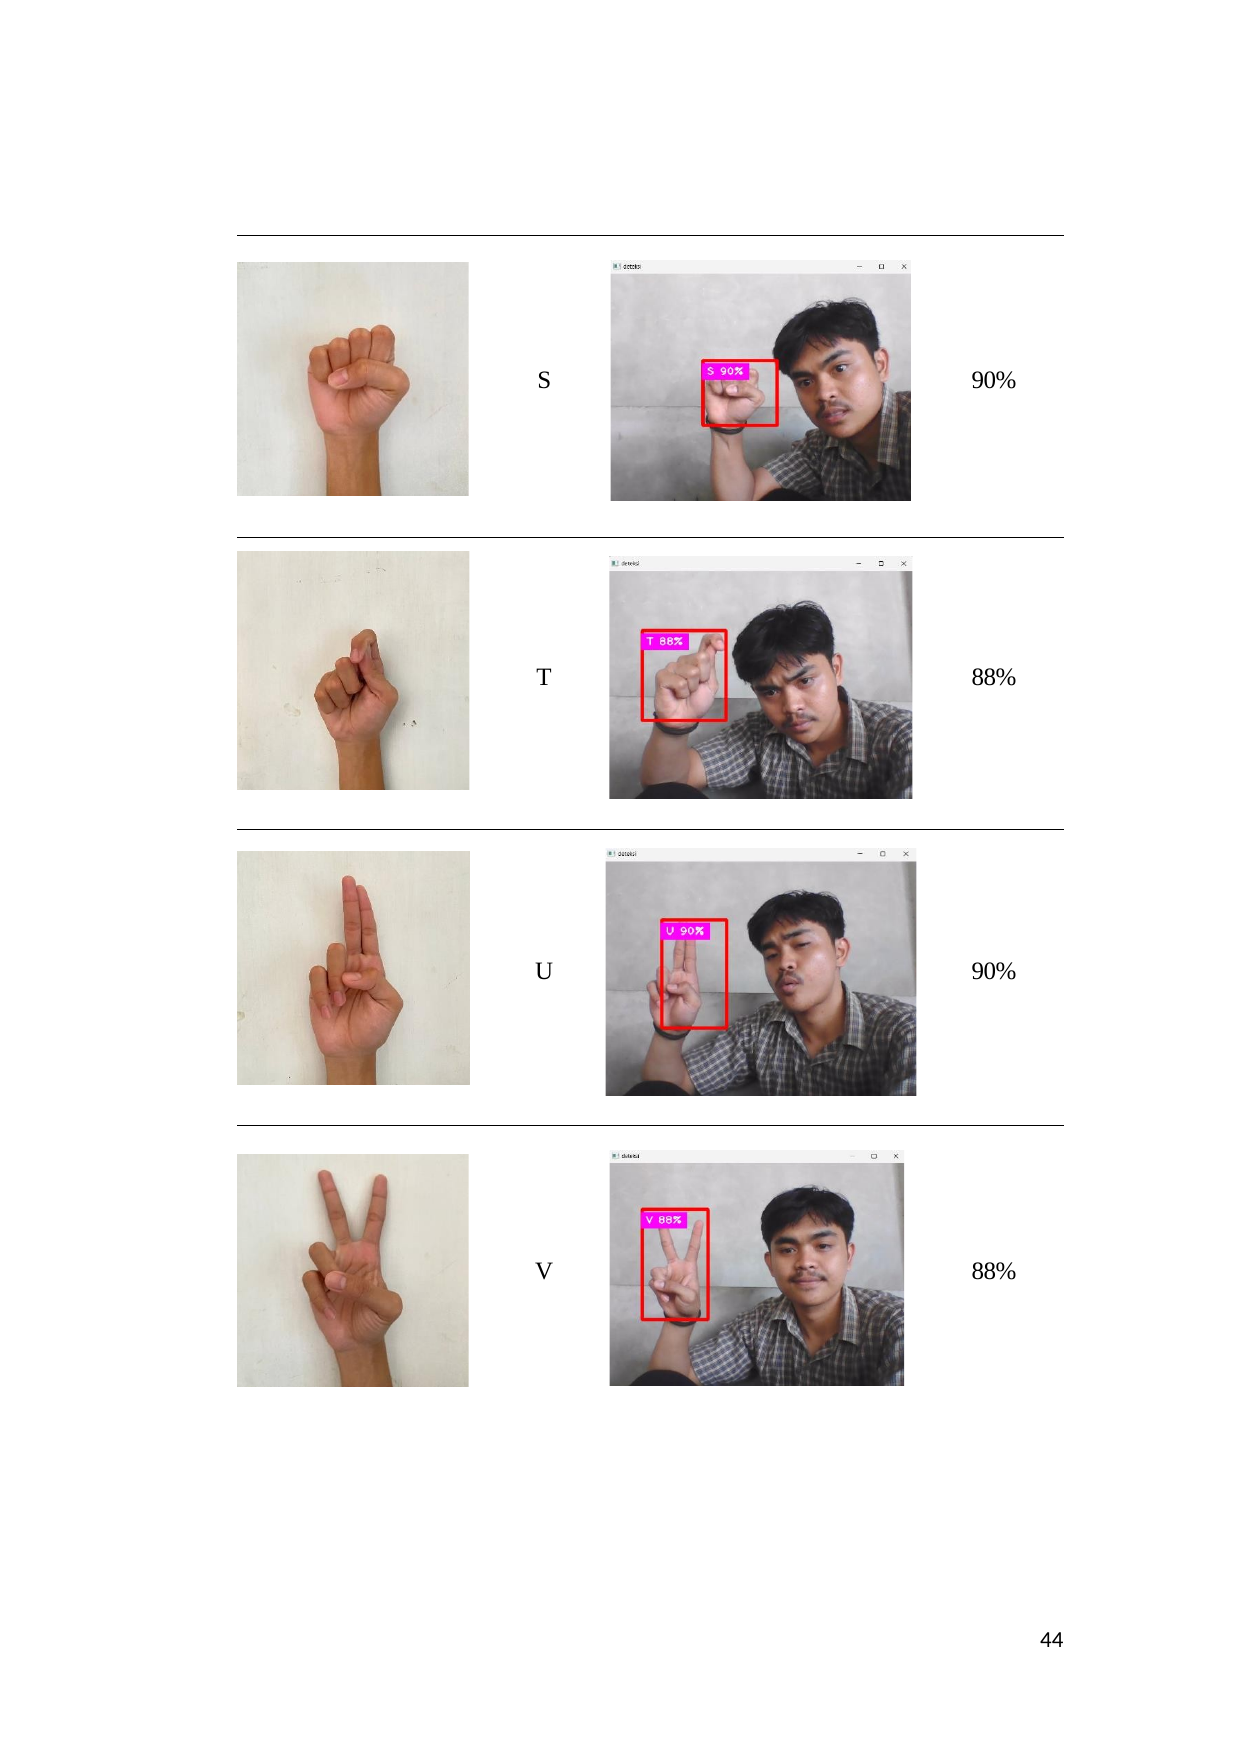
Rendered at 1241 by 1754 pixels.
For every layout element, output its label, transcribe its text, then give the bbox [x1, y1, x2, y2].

picture [609, 1150, 905, 1386]
table_cell [237, 1126, 502, 1388]
picture [237, 262, 469, 496]
table_header [580, 236, 942, 537]
table_cell [580, 830, 942, 1125]
picture [237, 551, 470, 790]
table_cell V [502, 1126, 579, 1388]
table_cell 88% [943, 538, 1064, 829]
table_header S [502, 236, 579, 537]
table_cell T [502, 538, 579, 829]
table_header [237, 236, 502, 537]
table_cell [237, 830, 502, 1125]
picture [605, 848, 917, 1096]
picture [610, 260, 911, 501]
table_cell U [502, 830, 579, 1125]
table_cell [580, 538, 942, 829]
table_cell 88% [943, 1126, 1064, 1388]
picture [609, 556, 913, 799]
table_cell [580, 1126, 942, 1388]
picture [237, 851, 470, 1085]
table_cell [237, 538, 502, 829]
table_cell 90% [943, 830, 1064, 1125]
table_header 90% [943, 236, 1064, 537]
picture [237, 1154, 469, 1387]
